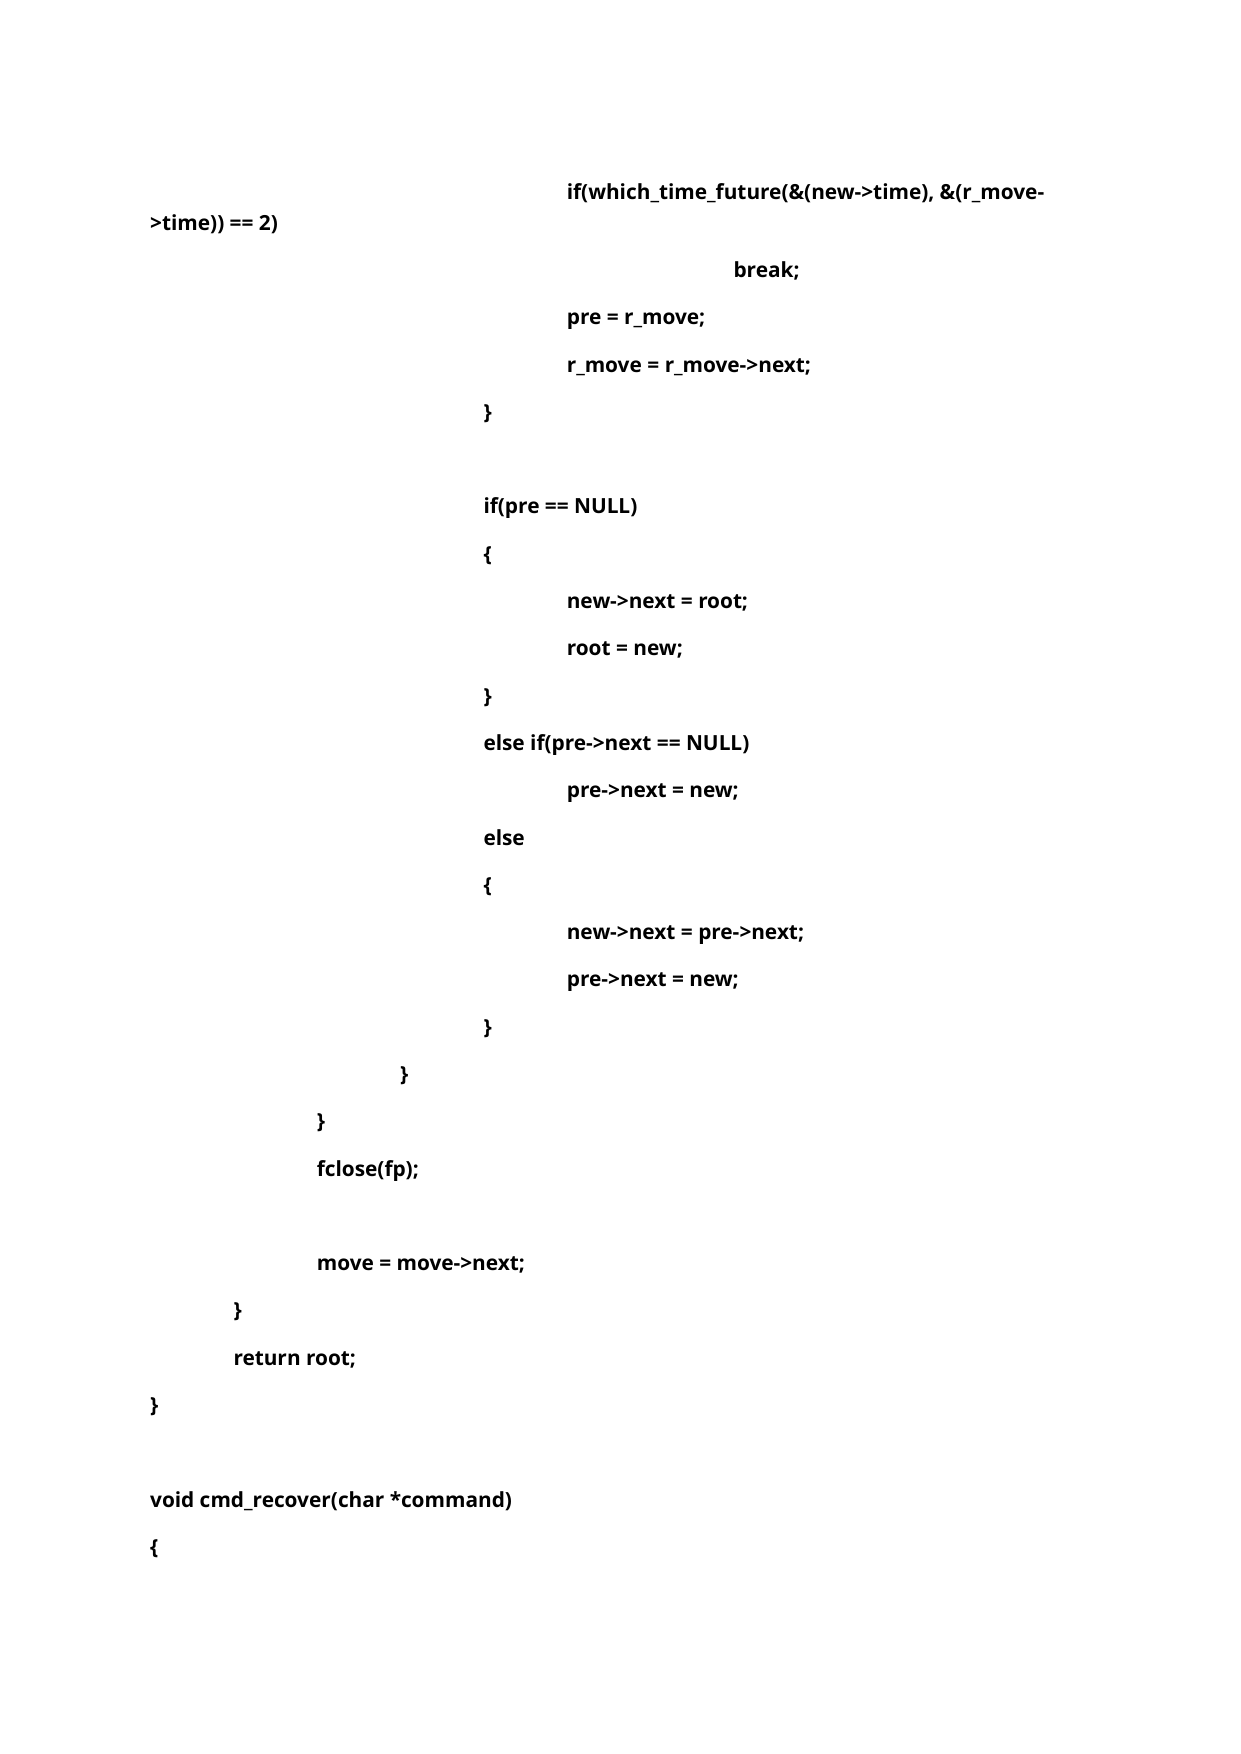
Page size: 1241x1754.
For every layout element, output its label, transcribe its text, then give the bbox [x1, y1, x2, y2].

text } [150, 1390, 1090, 1418]
text else [150, 823, 1090, 851]
text if(pre == NULL) [150, 492, 1090, 520]
text root = new; [150, 633, 1090, 662]
text } [150, 681, 1090, 709]
text void cmd_recover(char *command) [150, 1485, 1090, 1513]
text { [150, 870, 1090, 898]
text fclose(fp); [150, 1154, 1090, 1182]
text } [150, 1296, 1090, 1324]
text move = move->next; [150, 1248, 1090, 1277]
text { [150, 1532, 1090, 1560]
text if(which_time_future(&(new->time), &(r_move->time)) == 2) [150, 177, 1090, 236]
text pre->next = new; [150, 775, 1090, 804]
text } [150, 1012, 1090, 1040]
text } [150, 1059, 1090, 1087]
text new->next = root; [150, 586, 1090, 614]
text } [150, 1106, 1090, 1135]
text else if(pre->next == NULL) [150, 728, 1090, 756]
text return root; [150, 1343, 1090, 1371]
text } [150, 397, 1090, 425]
text r_move = r_move->next; [150, 350, 1090, 378]
text pre = r_move; [150, 302, 1090, 331]
text { [150, 539, 1090, 567]
text pre->next = new; [150, 964, 1090, 993]
text break; [150, 255, 1090, 283]
text new->next = pre->next; [150, 917, 1090, 946]
